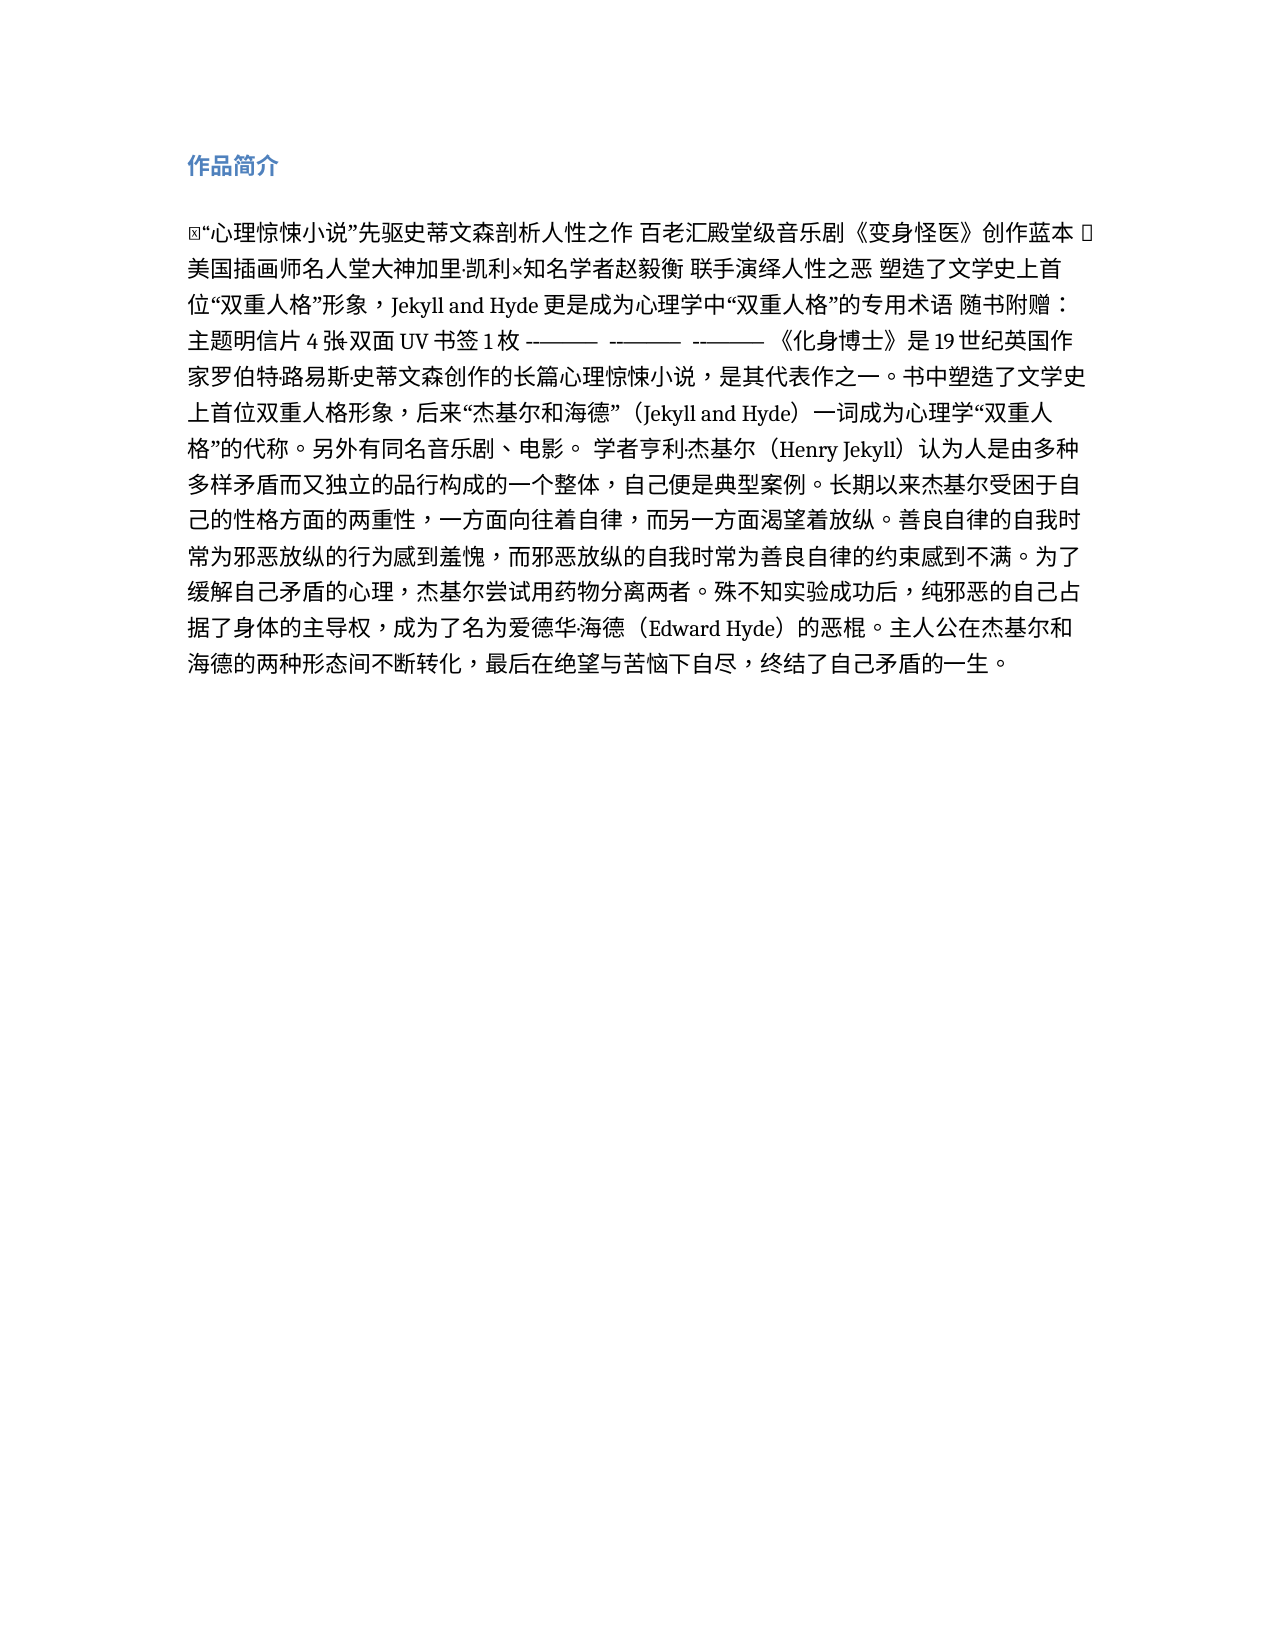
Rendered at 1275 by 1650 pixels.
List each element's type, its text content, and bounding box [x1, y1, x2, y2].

subtitle 作品简介 [187, 150, 1087, 181]
text 🧪“心理惊悚小说”先驱史蒂文森剖析人性之作 🧪百老汇殿堂级音乐剧《变身怪医》创作蓝本 🧪美国插画师名人堂大神加里·凯利×知名学者赵毅衡 联手演绎人性之恶 🧪塑造了文学史上首位“双重人格”形象，Jekyll and Hyde更是成为心理学中“双重人格”的专用术语 🧪随书附赠：主题明信片4张+双面UV书签1枚 ‐‐——– ‐‐——– ‐‐——– 《化身博士》是19世纪英国作家罗伯特·路易斯·史蒂文森创作的长篇心理惊悚小说，是其代表作之一。书中塑造了文学史上首位双重人格形象，后来“杰基尔和海德”（Jekyll and Hyde）一词成为心理学“双重人格”的代称。另外有同名音乐剧、电影。 学者亨利·杰基尔（Henry Jekyll）认为人是由多种多样矛盾而又独立的品行构成的一个整体，自己便是典型案例。长期以来杰基尔受困于自己的性格方面的两重性，一方面向往着自律，而另一方面渴望着放纵。善良自律的自我时常为邪恶放纵的行为感到羞愧，而邪恶放纵的自我时常为善良自律的约束感到不满。为了缓解自己矛盾的心理，杰基尔尝试用药物分离两者。殊不知实验成功后，纯邪恶的自己占据了身体的主导权，成为了名为爱德华·海德（Edward Hyde）的恶棍。主人公在杰基尔和海德的两种形态间不断转化，最后在绝望与苦恼下自尽，终结了自己矛盾的一生。 [187, 186, 1087, 679]
